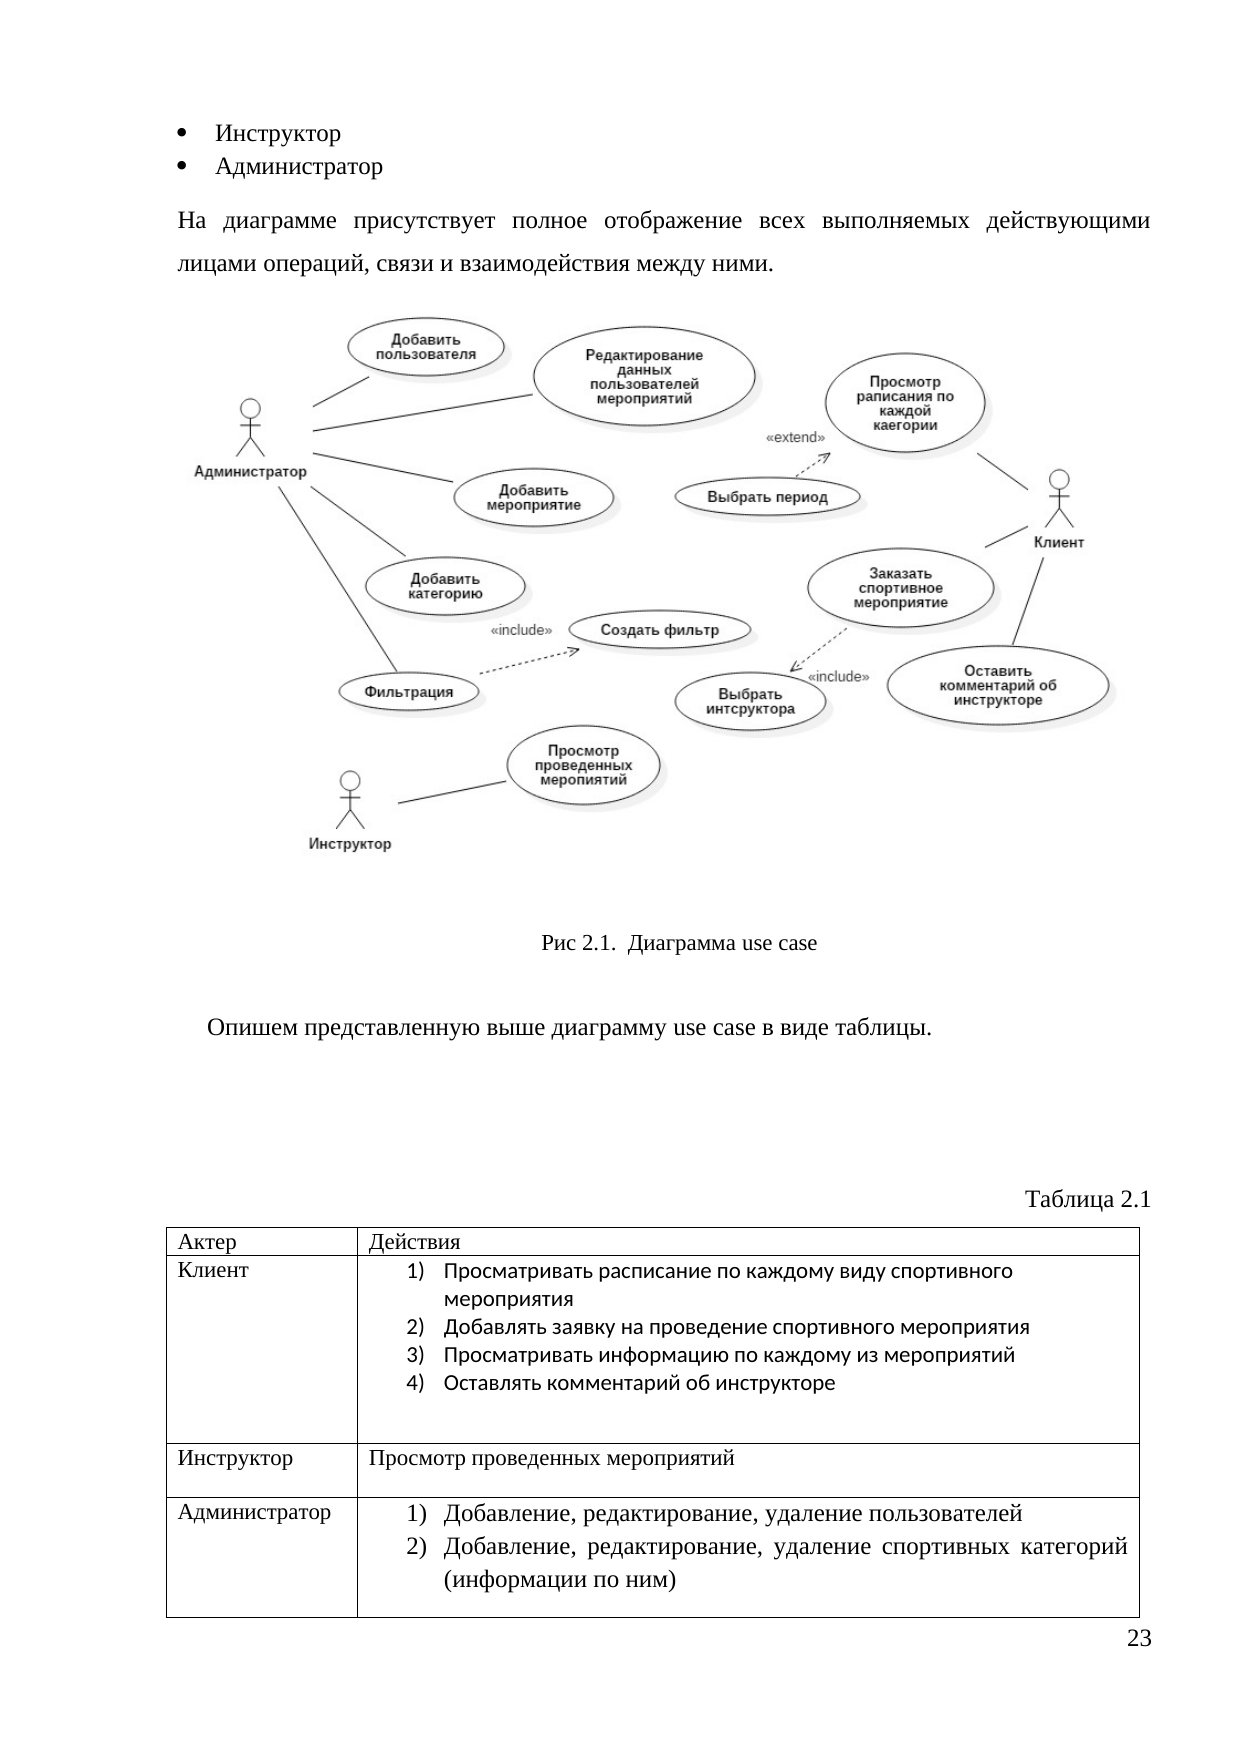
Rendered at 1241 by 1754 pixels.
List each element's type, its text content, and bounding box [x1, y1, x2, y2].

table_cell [358, 1498, 1139, 1617]
text На диаграмме присутствует полное отображение всех выполняемых действующими лицами операций, связи и взаимодействия между ними. [177, 205, 1152, 277]
table_header Актер [167, 1228, 357, 1255]
table_cell Клиент [167, 1256, 357, 1443]
table_cell Просматривать расписание по каждому виду спортивного мероприятия Добавлять заявку на проведение спортивного мероприятия Просматривать информацию по каждому из мероприятий Оставлять комментарий об инструкторе [358, 1256, 1139, 1443]
table_header Действия [358, 1228, 1139, 1255]
table_cell Просмотр проведенных мероприятий [358, 1444, 1139, 1497]
text Опишем представленную выше диаграмму use case в виде таблицы. [177, 1012, 1152, 1040]
list Инструктор [177, 118, 1152, 147]
table_cell Администратор [167, 1498, 357, 1617]
picture [178, 307, 1153, 902]
text Таблица 2.1 [177, 1184, 1152, 1213]
list Администратор [177, 151, 1152, 180]
table_cell Инструктор [167, 1444, 357, 1497]
